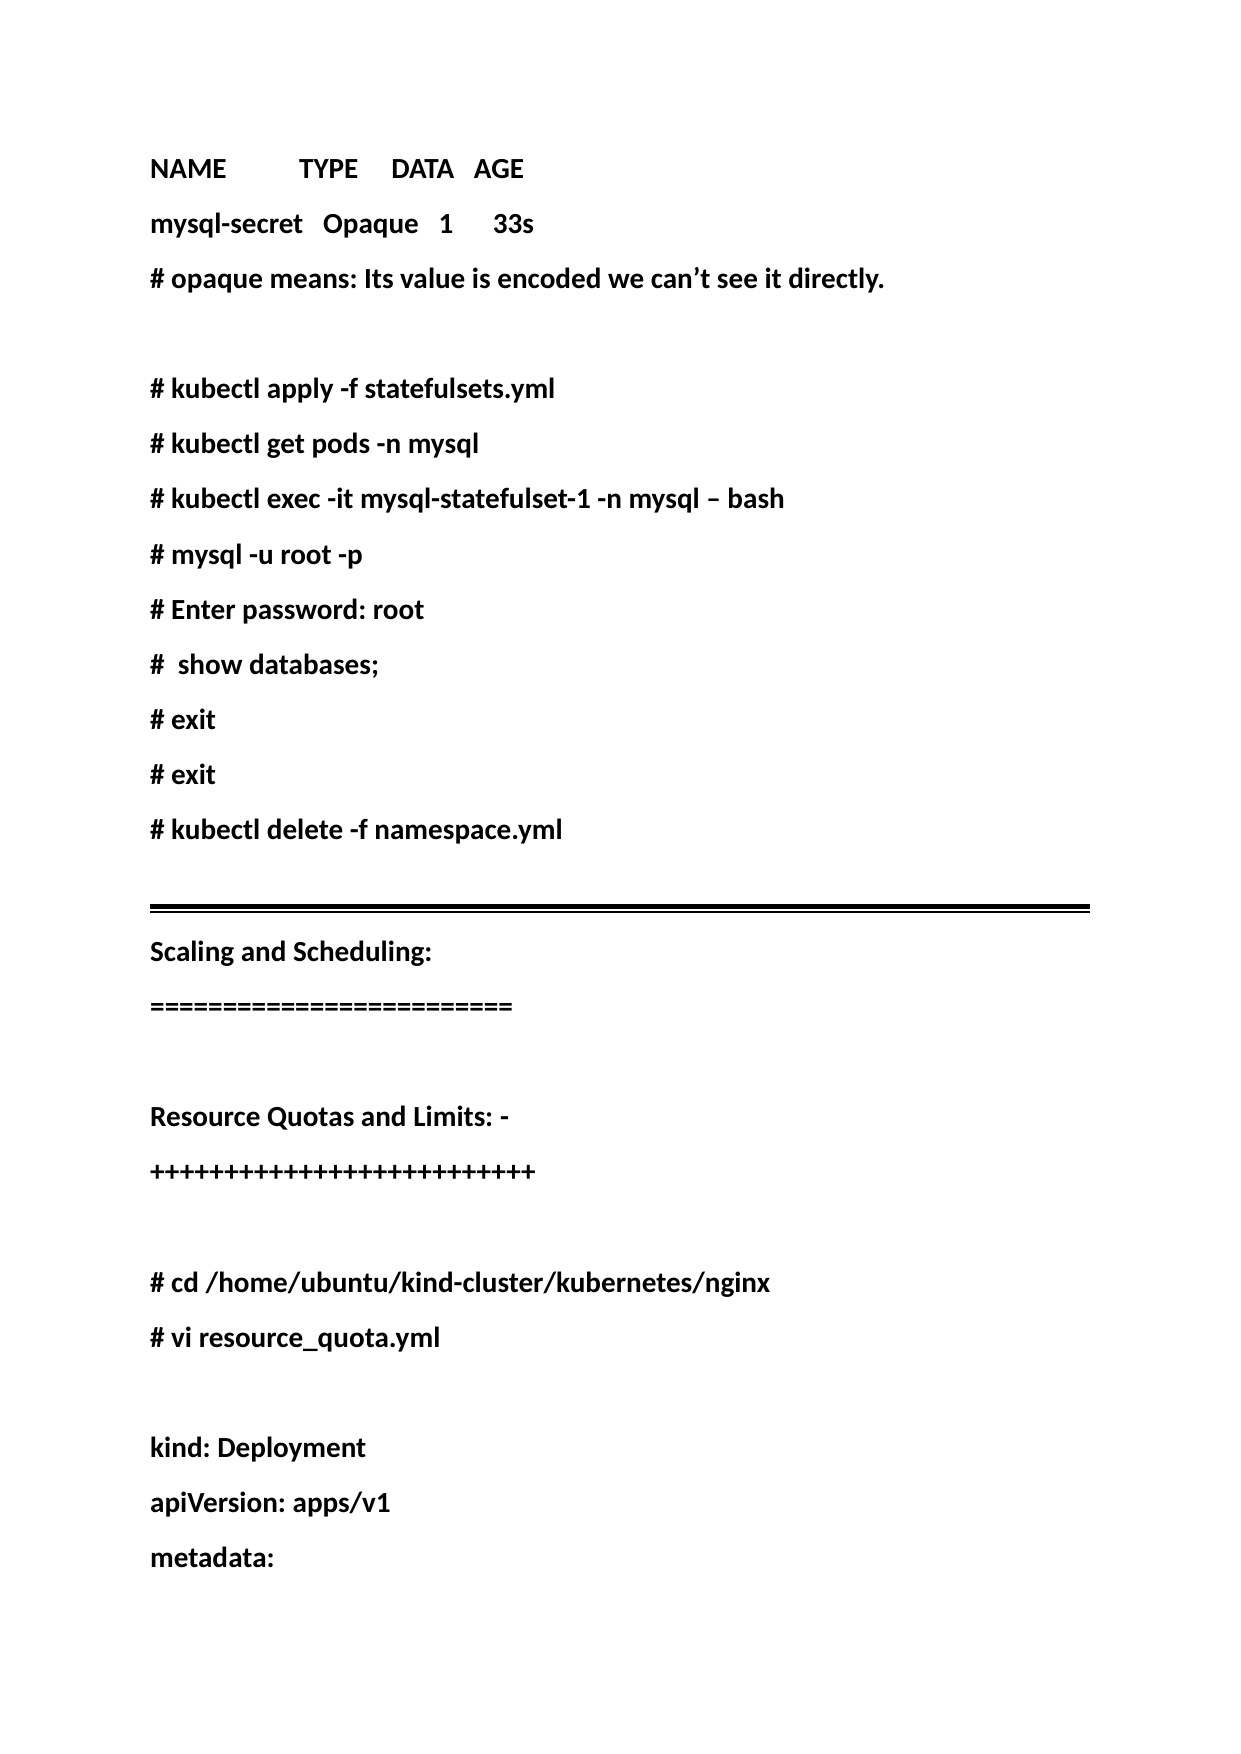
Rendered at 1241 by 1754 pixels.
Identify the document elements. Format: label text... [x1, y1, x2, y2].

text # vi resource_quota.yml [150, 1319, 1090, 1354]
text # exit [150, 756, 1090, 792]
text # Enter password: root [150, 591, 1090, 626]
text ++++++++++++++++++++++++++ [150, 1153, 1090, 1189]
text # show databases; [150, 646, 1090, 682]
text mysql-secret Opaque 1 33s [150, 205, 1090, 241]
text # kubectl exec -it mysql-statefulset-1 -n mysql – bash [150, 481, 1090, 516]
text kind: Deployment [150, 1429, 1090, 1464]
text # exit [150, 701, 1090, 737]
text ========================= [150, 988, 1090, 1024]
text # kubectl delete -f namespace.yml [150, 811, 1090, 847]
text Resource Quotas and Limits: - [150, 1098, 1090, 1134]
text # kubectl apply -f statefulsets.yml [150, 370, 1090, 406]
text apiVersion: apps/v1 [150, 1484, 1090, 1520]
text NAME TYPE DATA AGE [150, 150, 1090, 186]
text # cd /home/ubuntu/kind-cluster/kubernetes/nginx [150, 1264, 1090, 1299]
text Scaling and Scheduling: [150, 933, 1090, 969]
text metadata: [150, 1539, 1090, 1575]
text # opaque means: Its value is encoded we can’t see it directly. [150, 260, 1090, 296]
text # mysql -u root -p [150, 536, 1090, 571]
text # kubectl get pods -n mysql [150, 426, 1090, 461]
